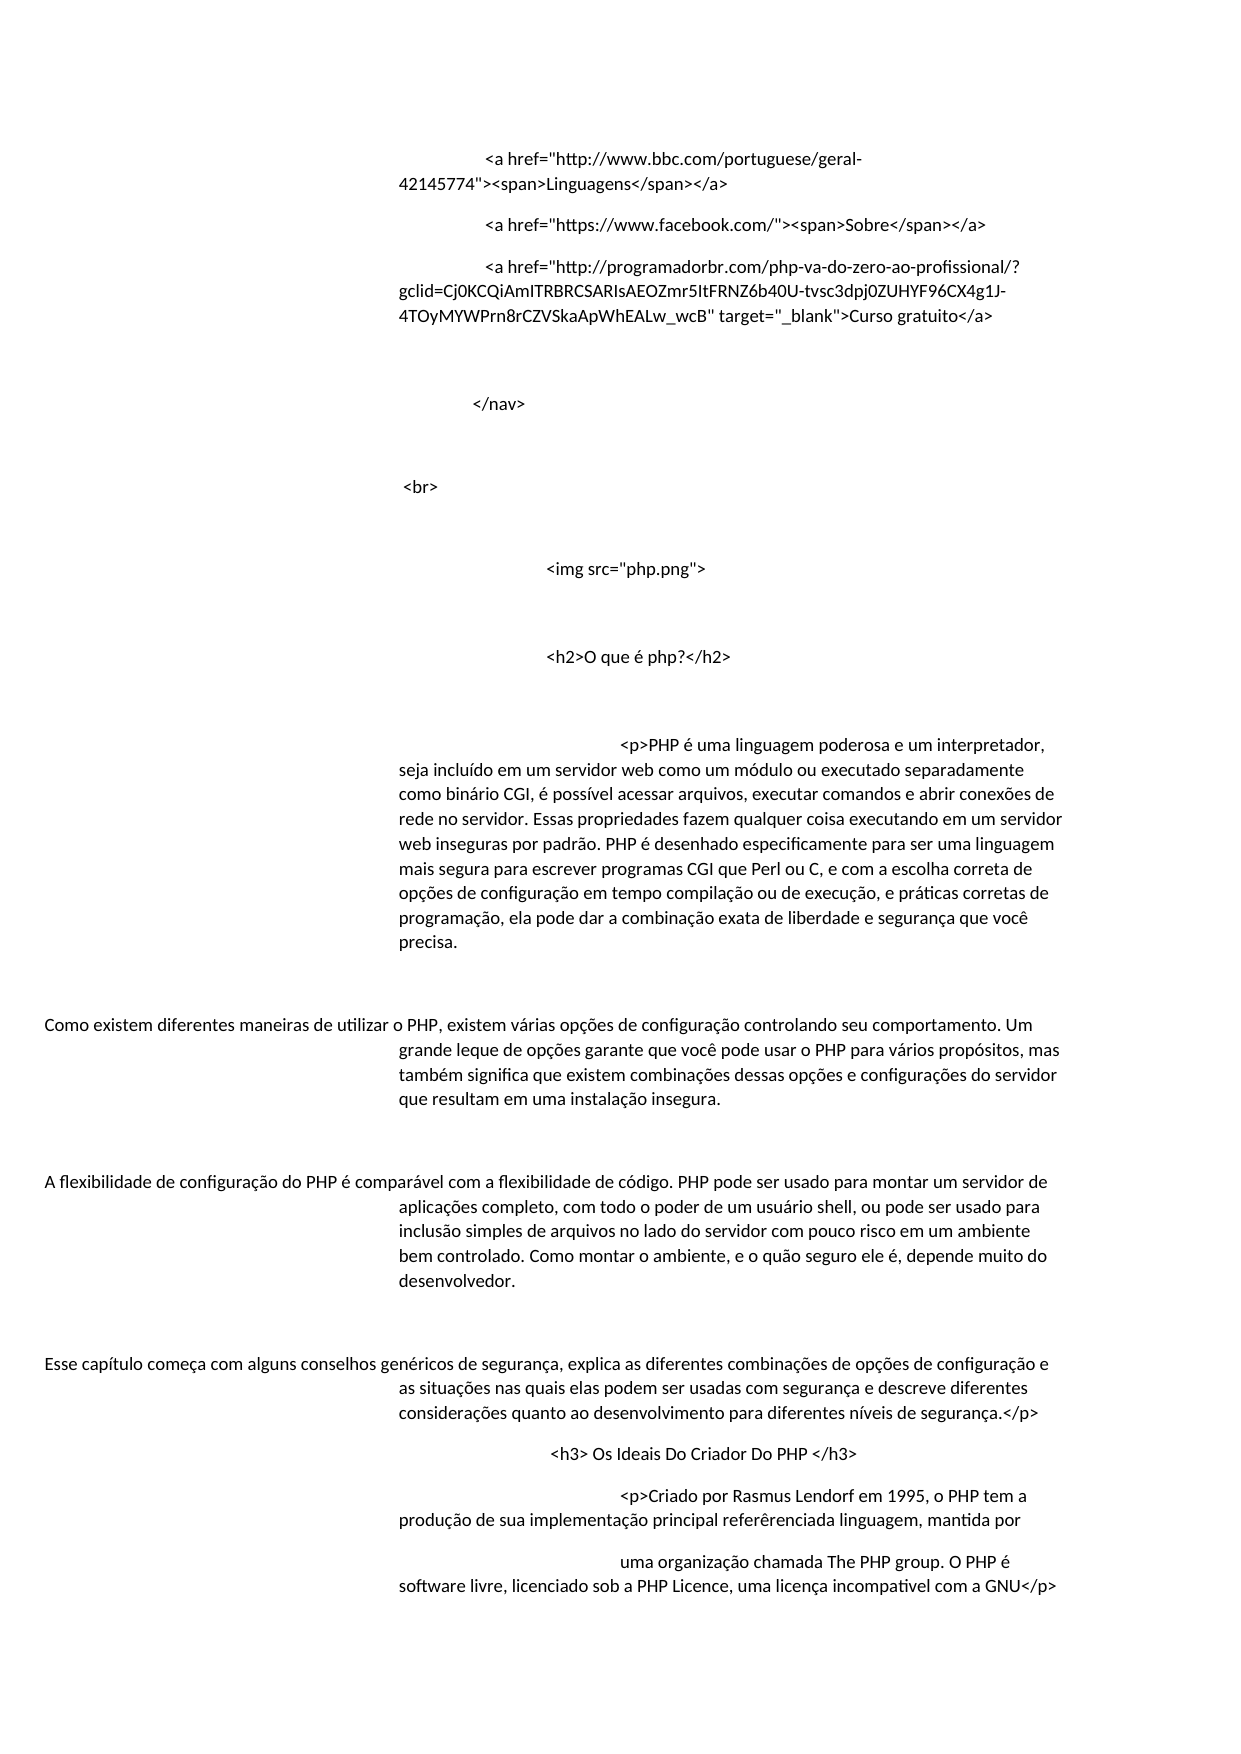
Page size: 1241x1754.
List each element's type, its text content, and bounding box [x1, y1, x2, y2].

text <p>Criado por Rasmus Lendorf em 1995, o PHP tem a produção de sua implementação principal referêrenciada linguagem, mantida por [44, 1484, 1063, 1531]
text <h2>O que é php?</h2> [44, 645, 1063, 668]
text A flexibilidade de configuração do PHP é comparável com a flexibilidade de código. PHP pode ser usado para montar um servidor de aplicações completo, com todo o poder de um usuário shell, ou pode ser usado para inclusão simples de arquivos no lado do servidor com pouco risco em um ambiente bem controlado. Como montar o ambiente, e o quão seguro ele é, depende muito do desenvolvedor. [44, 1170, 1063, 1292]
text <br> [44, 475, 1063, 498]
text </nav> [44, 392, 1063, 415]
text Esse capítulo começa com alguns conselhos genéricos de segurança, explica as diferentes combinações de opções de configuração e as situações nas quais elas podem ser usadas com segurança e descreve diferentes considerações quanto ao desenvolvimento para diferentes níveis de segurança.</p> [44, 1352, 1063, 1424]
text <p>PHP é uma linguagem poderosa e um interpretador, seja incluído em um servidor web como um módulo ou executado separadamente como binário CGI, é possível acessar arquivos, executar comandos e abrir conexões de rede no servidor. Essas propriedades fazem qualquer coisa executando em um servidor web inseguras por padrão. PHP é desenhado especificamente para ser uma linguagem mais segura para escrever programas CGI que Perl ou C, e com a escolha correta de opções de configuração em tempo compilação ou de execução, e práticas corretas de programação, ela pode dar a combinação exata de liberdade e segurança que você precisa. [44, 733, 1063, 954]
text <img src="php.png"> [44, 558, 1063, 581]
text Como existem diferentes maneiras de utilizar o PHP, existem várias opções de configuração controlando seu comportamento. Um grande leque de opções garante que você pode usar o PHP para vários propósitos, mas também significa que existem combinações dessas opções e configurações do servidor que resultam em uma instalação insegura. [44, 1013, 1063, 1110]
text <a href="https://www.facebook.com/"><span>Sobre</span></a> [44, 214, 1063, 237]
text <h3> Os Ideais Do Criador Do PHP </h3> [44, 1442, 1063, 1465]
text <a href="http://programadorbr.com/php-va-do-zero-ao-profissional/?gclid=Cj0KCQiAmITRBRCSARIsAEOZmr5ItFRNZ6b40U-tvsc3dpj0ZUHYF96CX4g1J-4TOyMYWPrn8rCZVSkaApWhEALw_wcB" target="_blank">Curso gratuito</a> [44, 255, 1063, 327]
text <a href="http://www.bbc.com/portuguese/geral-42145774"><span>Linguagens</span></a> [44, 148, 1063, 195]
text uma organização chamada The PHP group. O PHP é software livre, licenciado sob a PHP Licence, uma licença incompativel com a GNU</p> [44, 1550, 1063, 1597]
